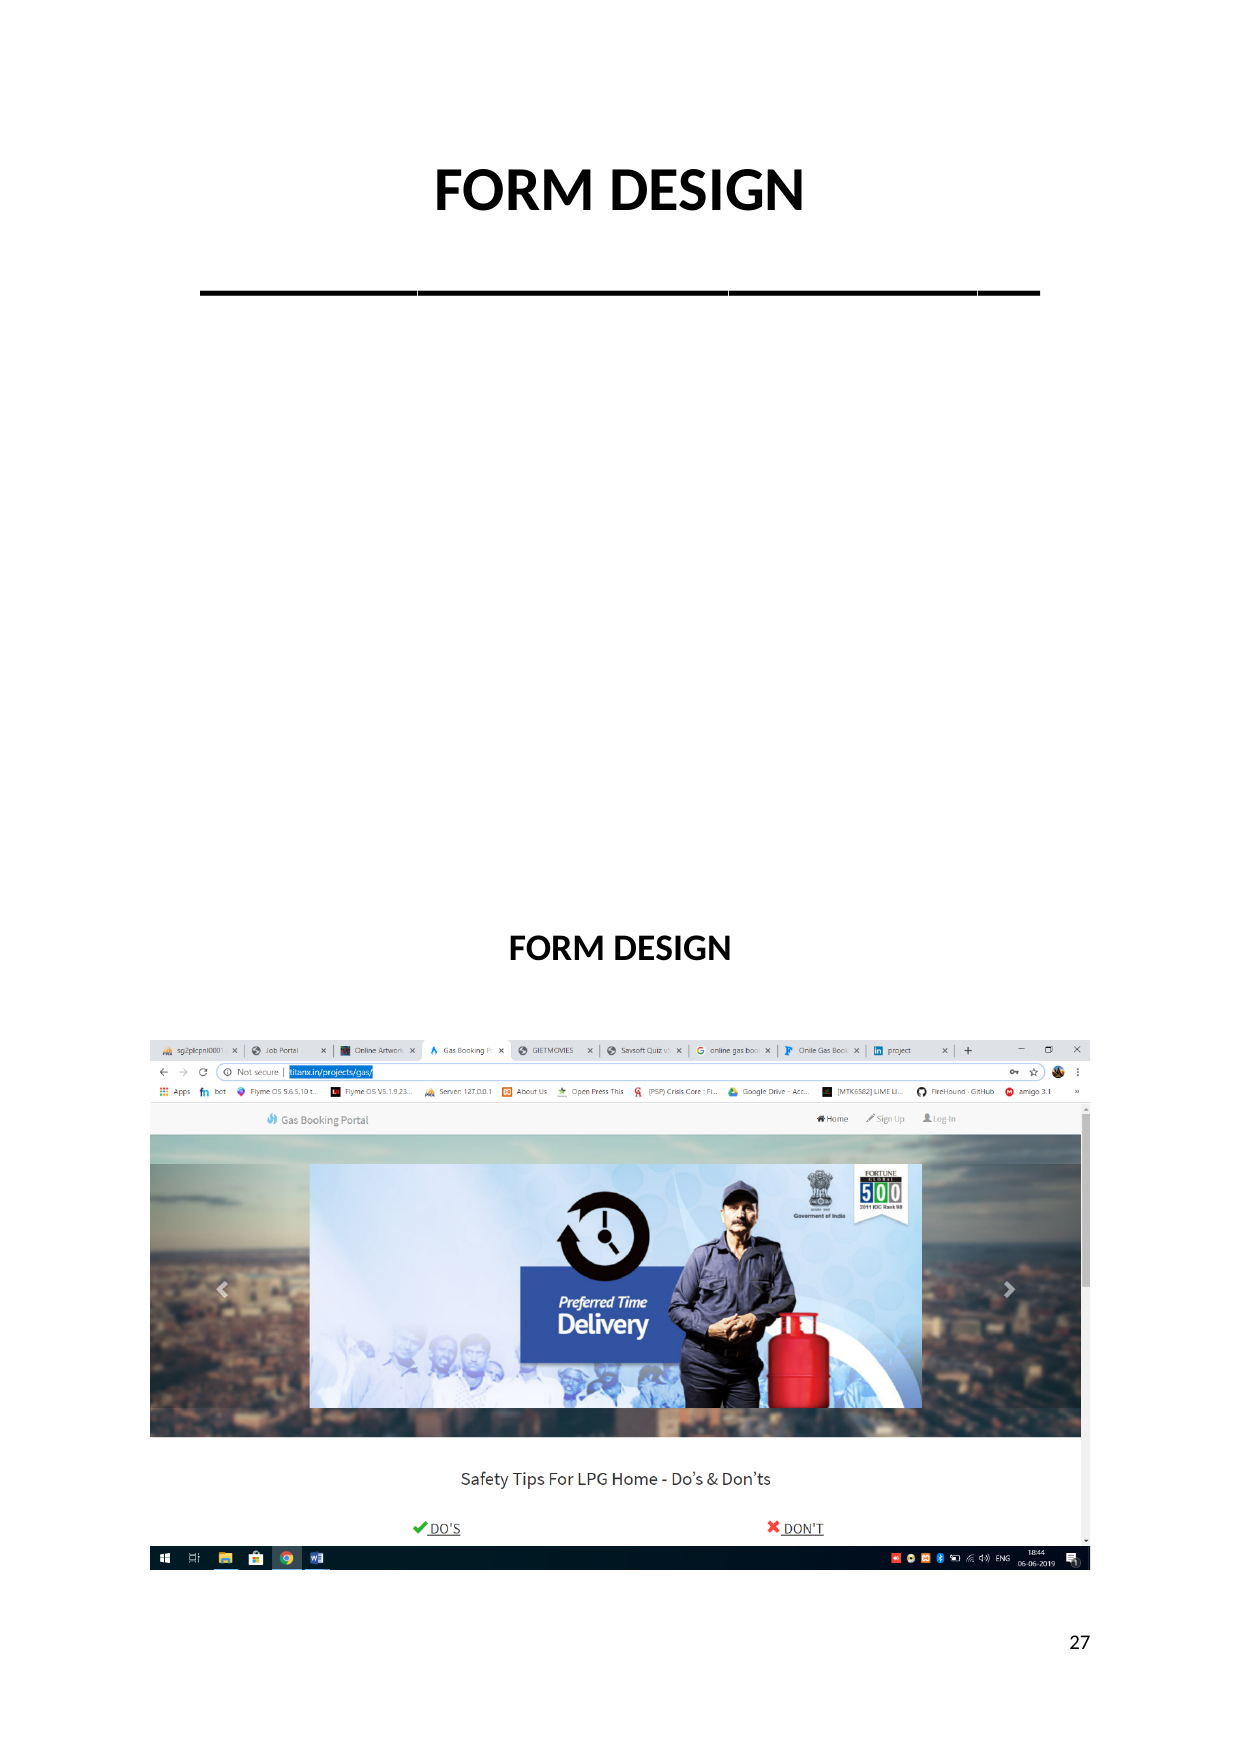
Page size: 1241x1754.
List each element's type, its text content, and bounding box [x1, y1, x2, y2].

text FORM DESIGN [150, 150, 1090, 226]
text FORM DESIGN [150, 923, 1090, 969]
text ___________________________ [150, 226, 1090, 303]
picture [150, 1040, 1091, 1570]
